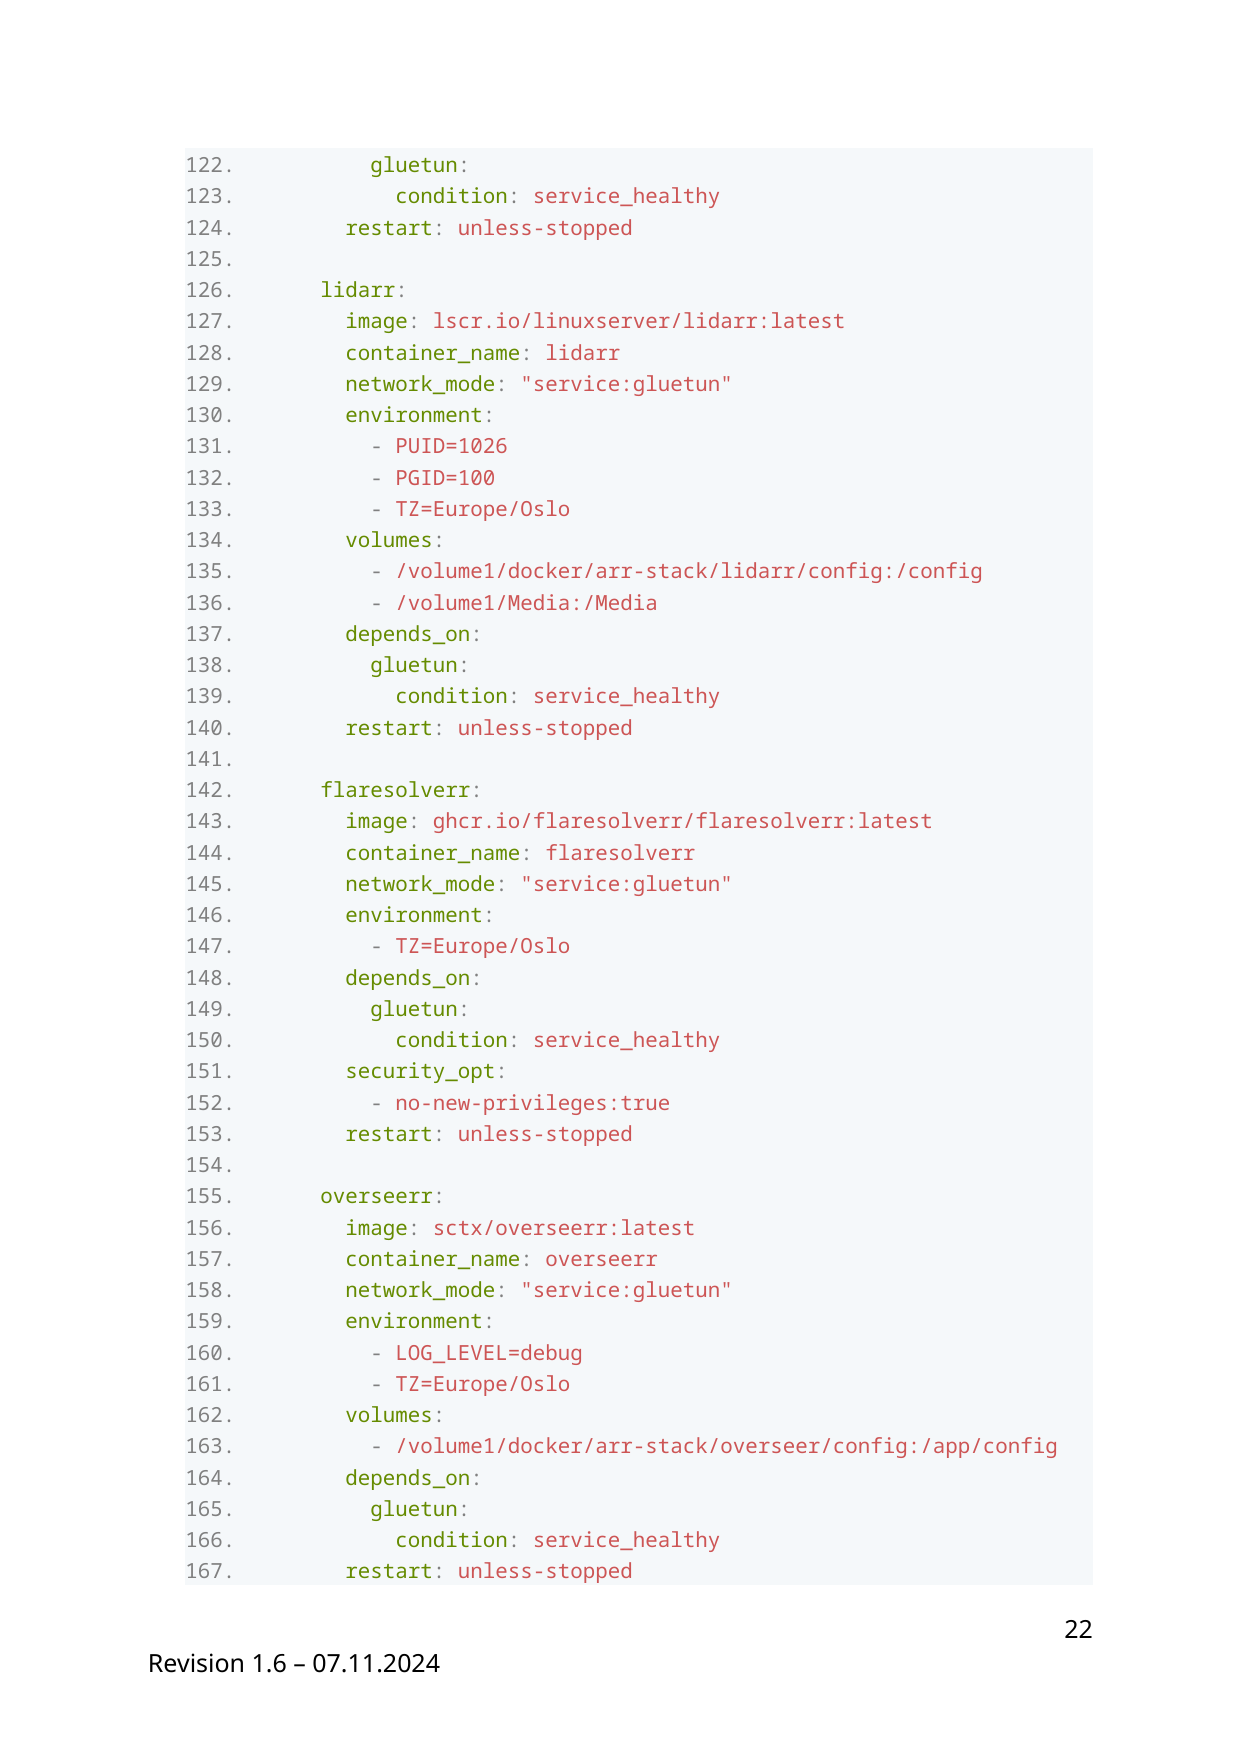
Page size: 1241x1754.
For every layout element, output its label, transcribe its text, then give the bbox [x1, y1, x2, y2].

list container_name: overseerr [185, 1241, 1093, 1273]
list security_opt: [185, 1054, 1093, 1085]
list environment: [185, 398, 1093, 429]
list gluetun: [185, 148, 1093, 179]
list network_mode: "service:gluetun" [185, 1273, 1093, 1304]
list volumes: [185, 1398, 1093, 1429]
list image: sctx/overseerr:latest [185, 1210, 1093, 1241]
list - TZ=Europe/Oslo [185, 929, 1093, 960]
list restart: unless-stopped [185, 1116, 1093, 1148]
list gluetun: [185, 991, 1093, 1023]
list - /volume1/docker/arr-stack/lidarr/config:/config [185, 554, 1093, 585]
list flaresolverr: [185, 773, 1093, 804]
list gluetun: [185, 648, 1093, 679]
list container_name: flaresolverr [185, 835, 1093, 866]
list - PGID=100 [185, 460, 1093, 491]
list condition: service_healthy [185, 1023, 1093, 1054]
list restart: unless-stopped [185, 710, 1093, 741]
list depends_on: [185, 1460, 1093, 1491]
list - TZ=Europe/Oslo [185, 1366, 1093, 1398]
list - /volume1/Media:/Media [185, 585, 1093, 616]
list restart: unless-stopped [185, 210, 1093, 241]
list condition: service_healthy [185, 679, 1093, 710]
list image: ghcr.io/flaresolverr/flaresolverr:latest [185, 804, 1093, 835]
list restart: unless-stopped [185, 1554, 1093, 1585]
list environment: [185, 898, 1093, 929]
list - /volume1/docker/arr-stack/overseer/config:/app/config [185, 1429, 1093, 1460]
list lidarr: [185, 273, 1093, 304]
list network_mode: "service:gluetun" [185, 866, 1093, 898]
list - LOG_LEVEL=debug [185, 1335, 1093, 1366]
list condition: service_healthy [185, 179, 1093, 210]
list container_name: lidarr [185, 335, 1093, 366]
list volumes: [185, 523, 1093, 554]
list network_mode: "service:gluetun" [185, 366, 1093, 398]
list depends_on: [185, 960, 1093, 991]
list overseerr: [185, 1179, 1093, 1210]
list - no-new-privileges:true [185, 1085, 1093, 1116]
list gluetun: [185, 1491, 1093, 1523]
list - TZ=Europe/Oslo [185, 491, 1093, 523]
list - PUID=1026 [185, 429, 1093, 460]
list depends_on: [185, 616, 1093, 648]
list environment: [185, 1304, 1093, 1335]
list image: lscr.io/linuxserver/lidarr:latest [185, 304, 1093, 335]
list condition: service_healthy [185, 1523, 1093, 1554]
